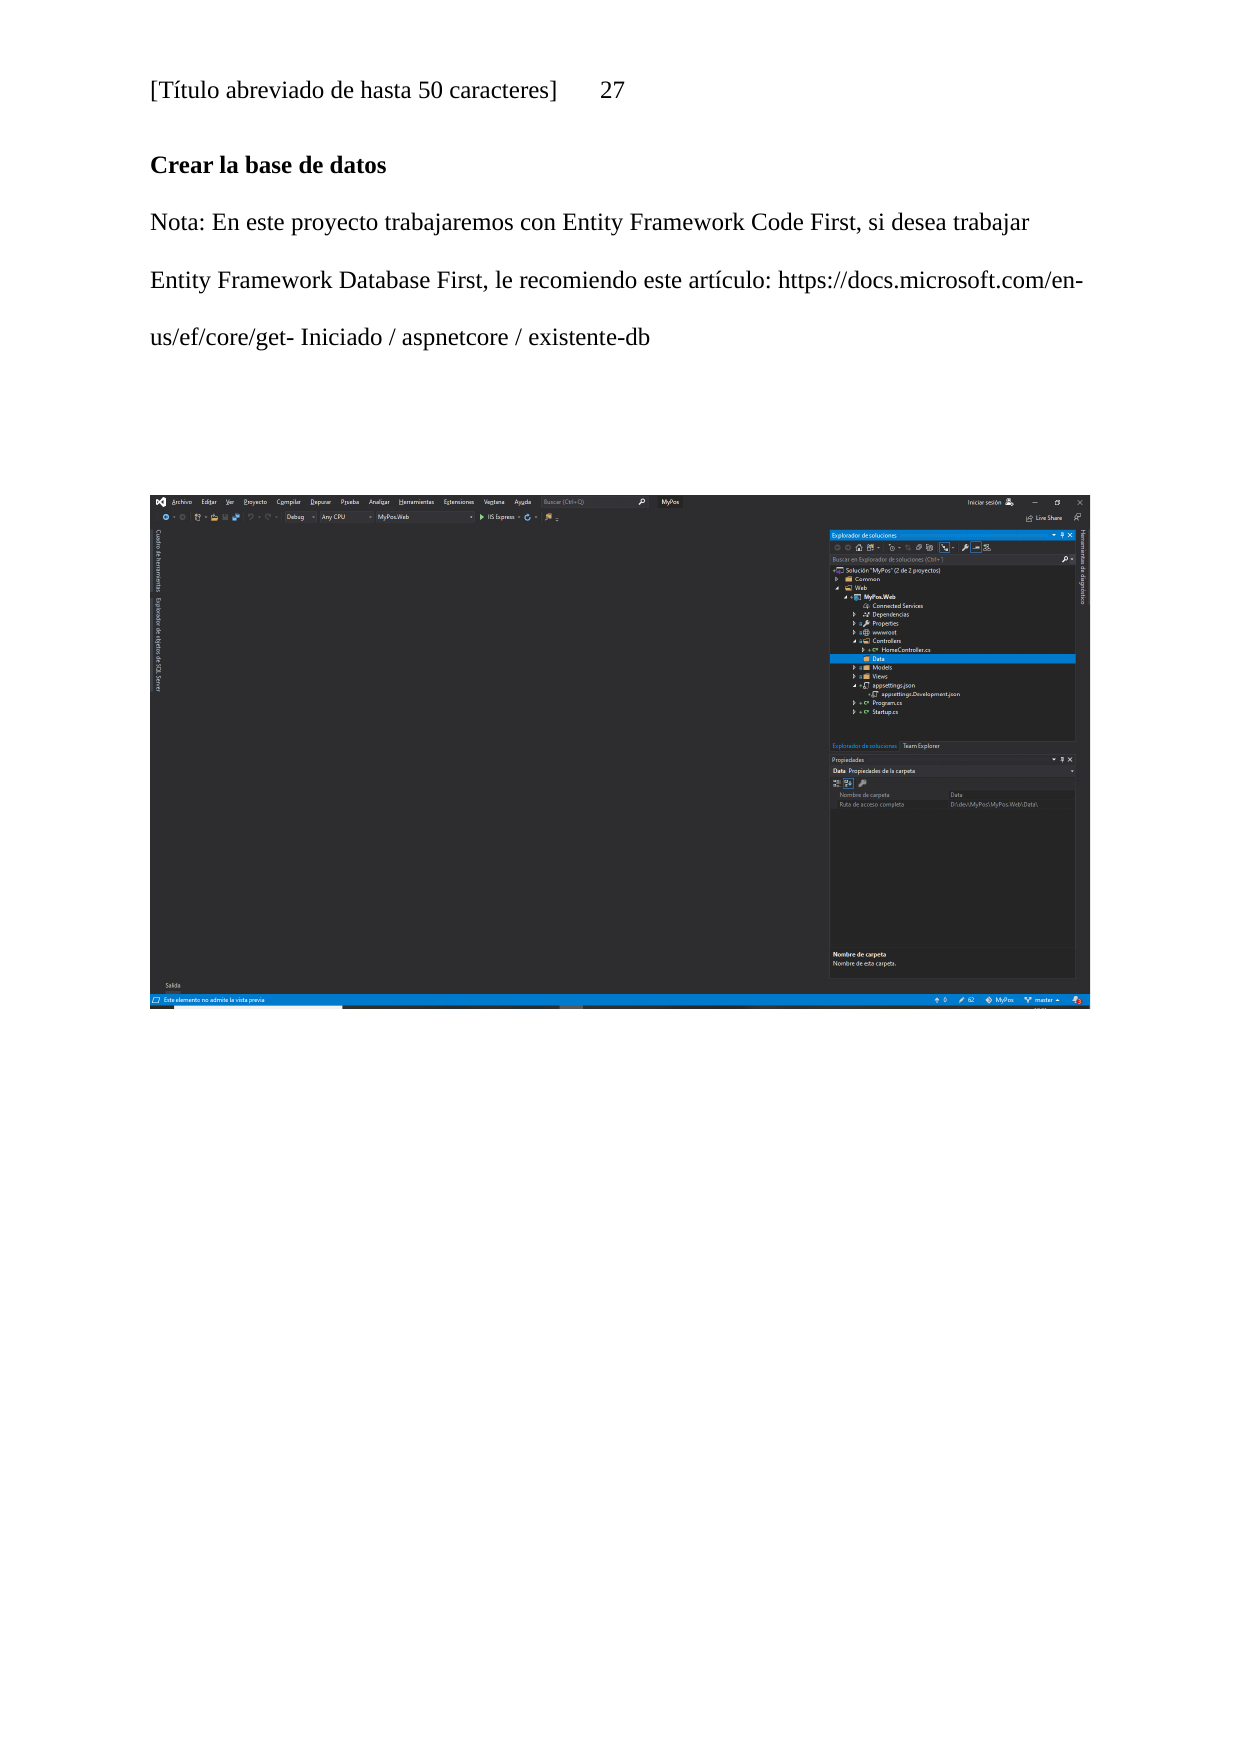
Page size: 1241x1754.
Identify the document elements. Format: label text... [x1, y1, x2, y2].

text Nota: En este proyecto trabajaremos con Entity Framework Code First, si desea trabajar Entity Framework Database First, le recomiendo este artículo: https://docs.microsoft.com/en-us/ef/core/get- Iniciado / aspnetcore / existente-db [150, 207, 1090, 351]
subtitle Crear la base de datos [150, 150, 1090, 179]
picture [150, 495, 1091, 1009]
